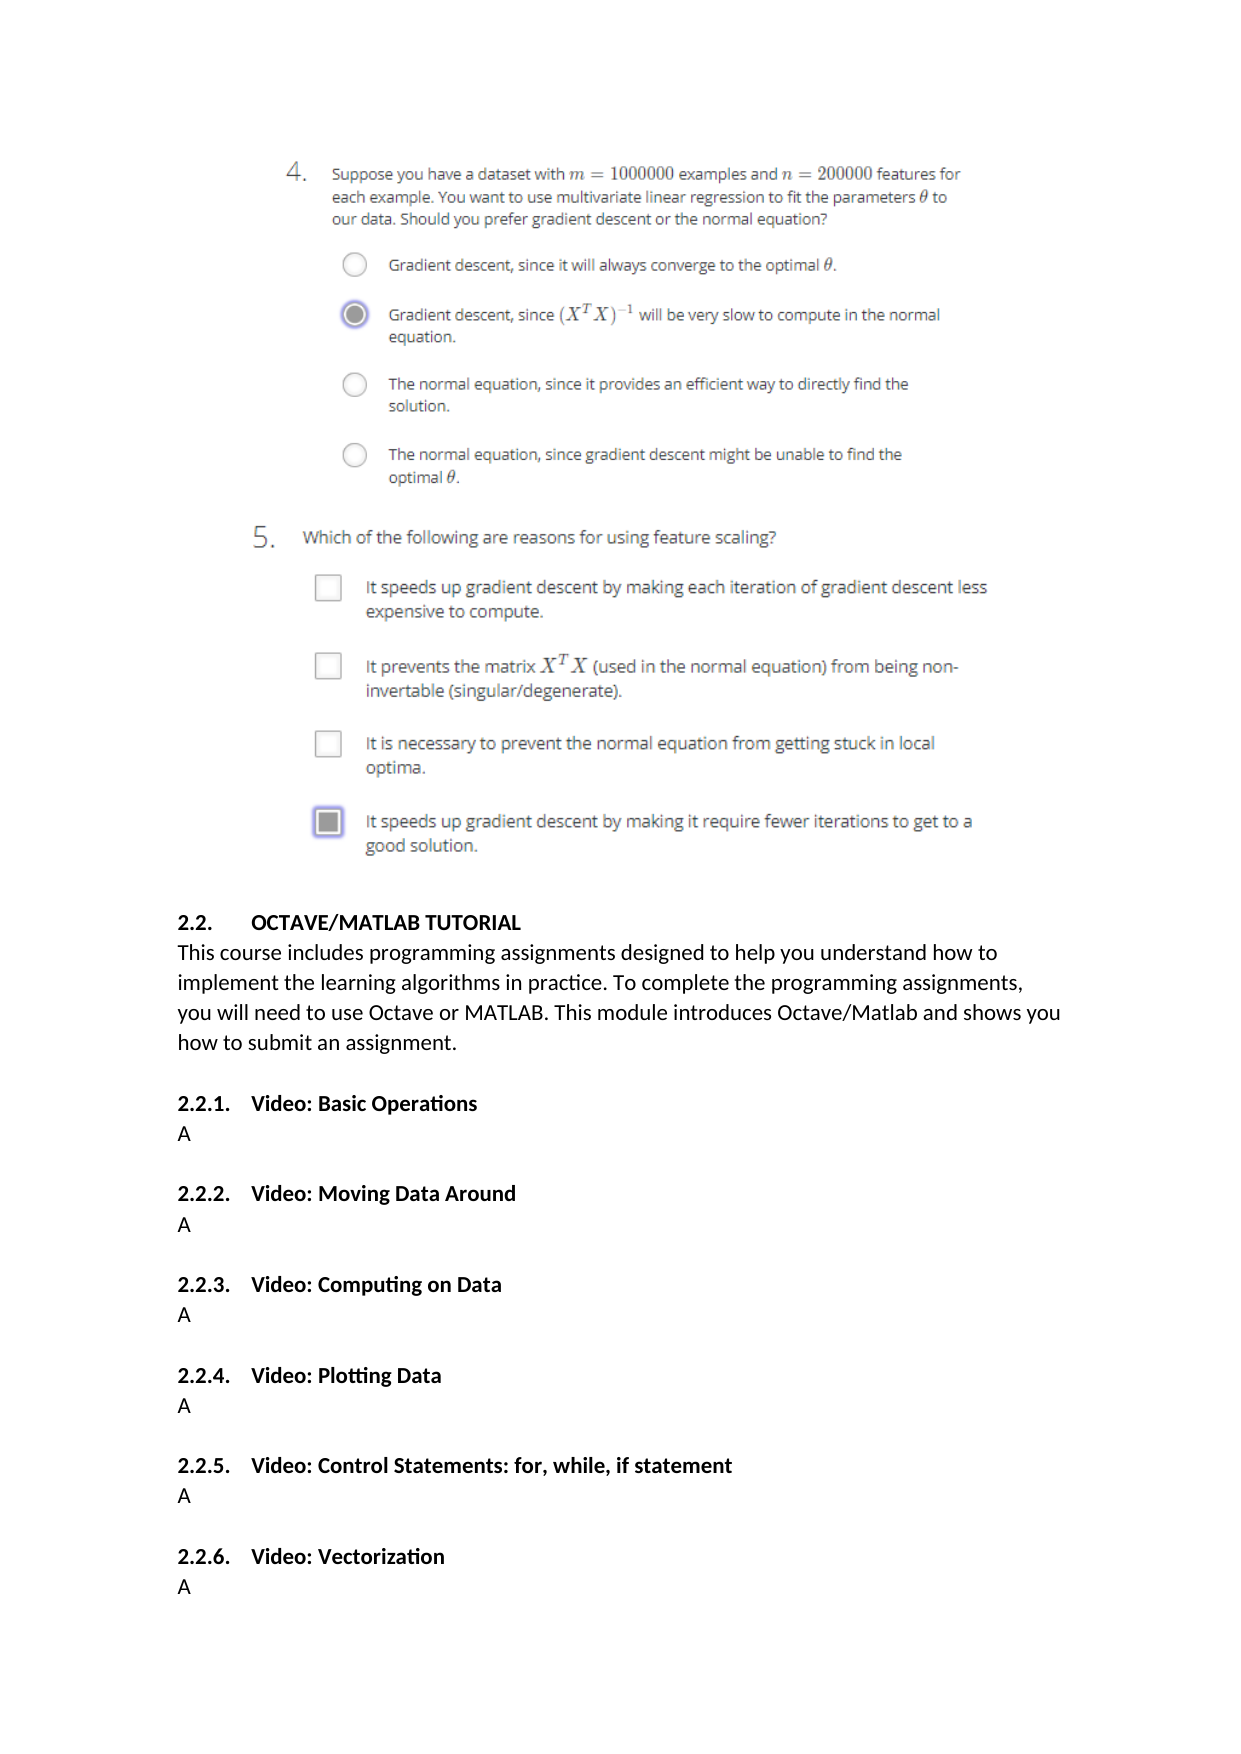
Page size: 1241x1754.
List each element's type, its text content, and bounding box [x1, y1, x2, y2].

list Video: Vectorization [177, 1542, 1063, 1570]
list A [177, 1482, 1063, 1510]
list Video: Computing on Data [177, 1270, 1063, 1298]
list Video: Control Statements: for, while, if statement [177, 1451, 1063, 1479]
list A [177, 1300, 1063, 1328]
list OCTAVE/MATLAB TUTORIAL [177, 908, 1063, 936]
list A [177, 1572, 1063, 1600]
picture [269, 147, 972, 505]
list Video: Plotting Data [177, 1361, 1063, 1389]
picture [244, 506, 996, 876]
list Video: Basic Operations [177, 1089, 1063, 1117]
list This course includes programming assignments designed to help you understand how to implement the learning algorithms in practice. To complete the programming assignments, you will need to use Octave or MATLAB. This module introduces Octave/Matlab and shows you how to submit an assignment. [177, 938, 1063, 1057]
list A [177, 1119, 1063, 1147]
list A [177, 1210, 1063, 1238]
list Video: Moving Data Around [177, 1179, 1063, 1208]
list A [177, 1391, 1063, 1419]
